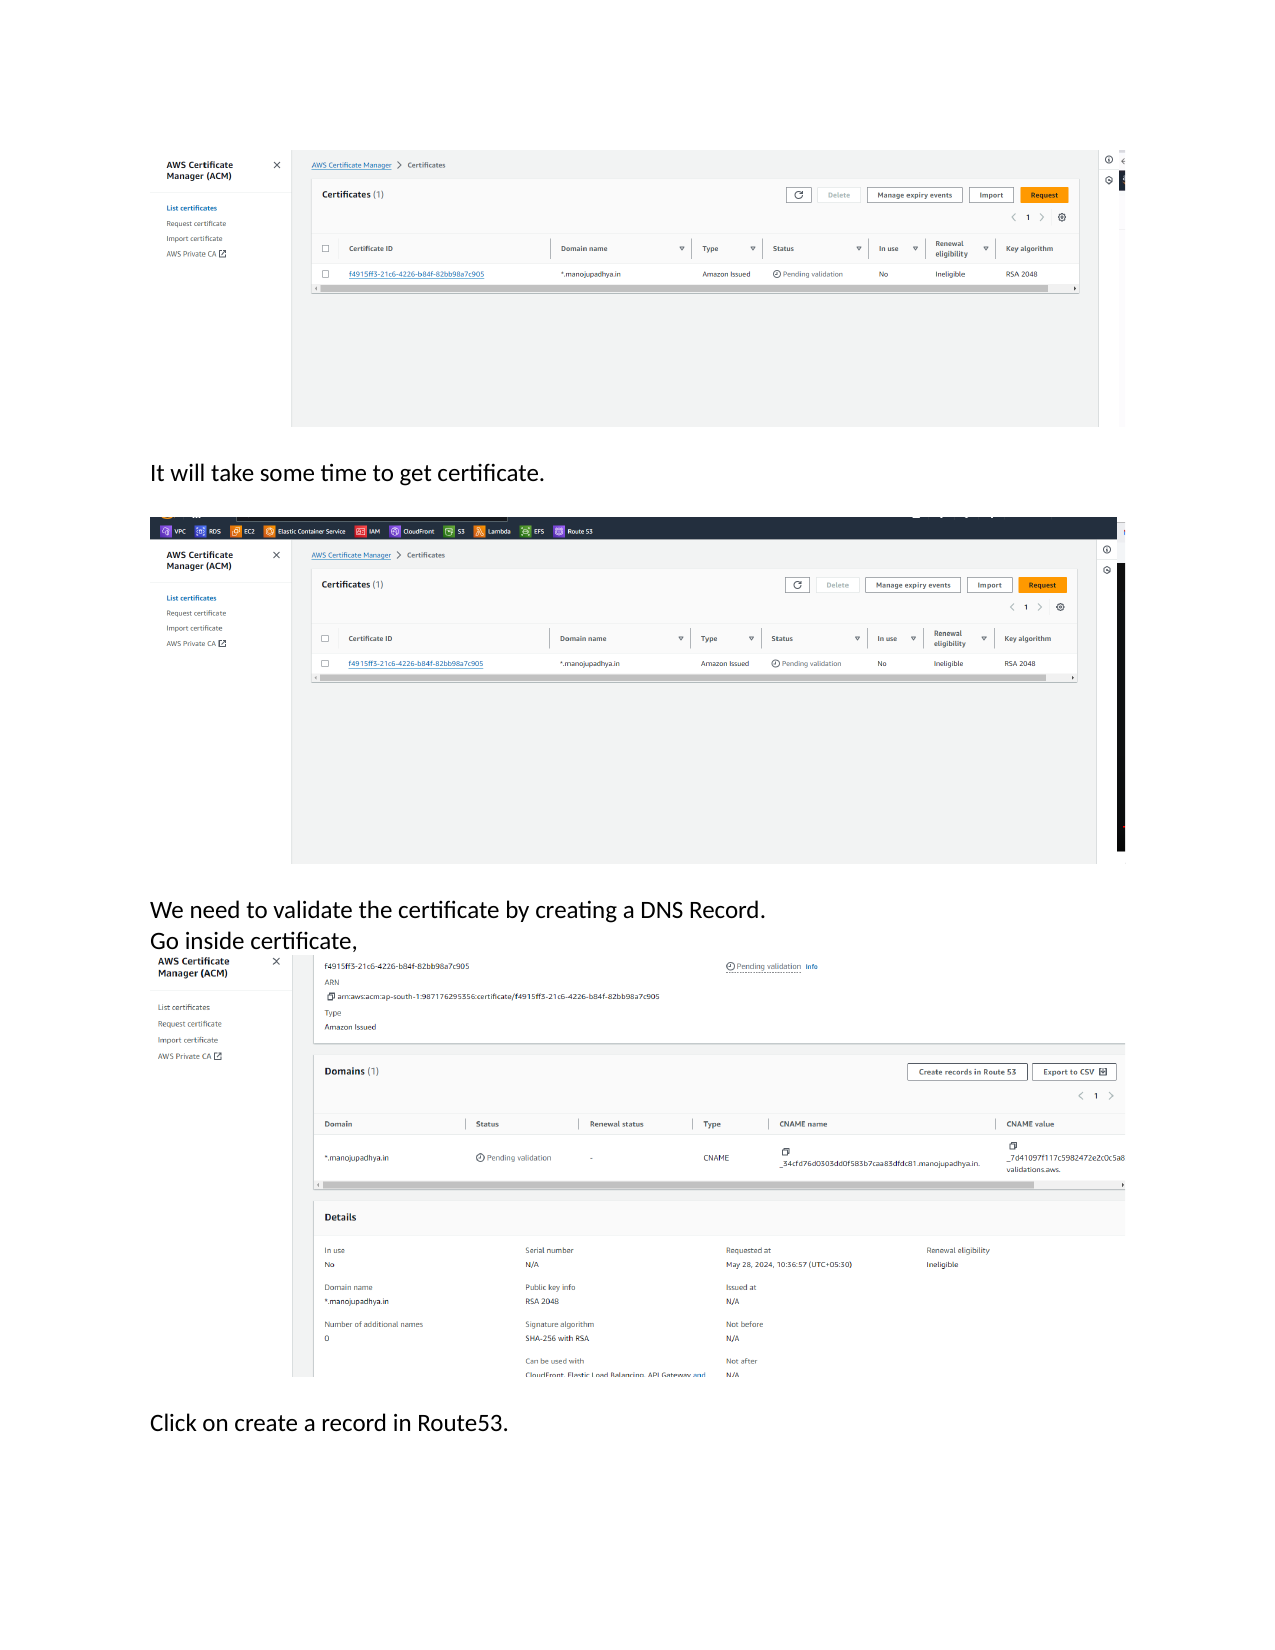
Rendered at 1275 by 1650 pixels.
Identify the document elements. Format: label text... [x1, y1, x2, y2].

picture [150, 517, 1125, 864]
text Go inside certificate, [150, 925, 1125, 955]
text It will take some time to get certificate. [150, 457, 1125, 487]
picture [150, 150, 1125, 427]
picture [150, 955, 1125, 1377]
text We need to validate the certificate by creating a DNS Record. [150, 894, 1125, 925]
text Click on create a record in Route53. [150, 1407, 1125, 1437]
